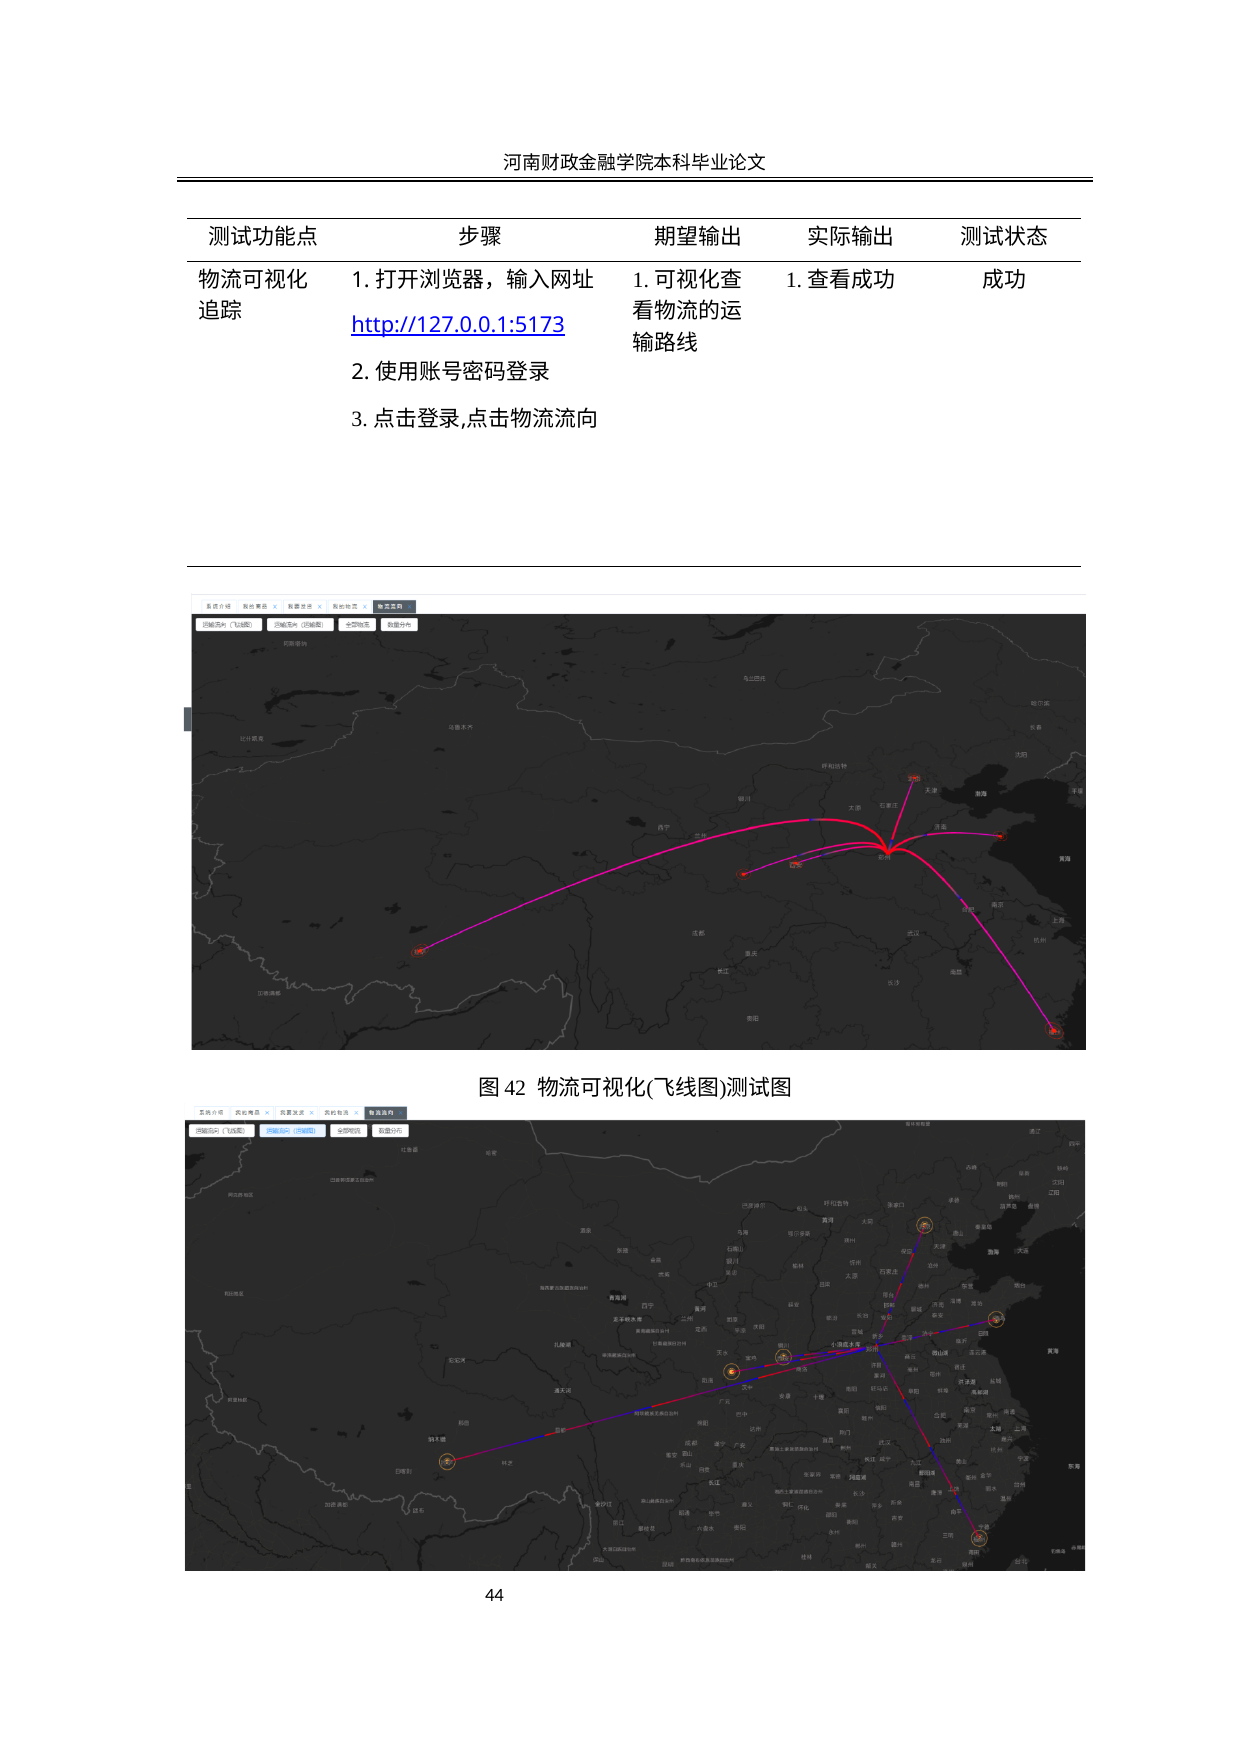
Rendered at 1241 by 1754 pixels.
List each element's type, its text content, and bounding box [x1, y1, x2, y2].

table_header 实际输出 [774, 219, 927, 261]
picture [183, 593, 1086, 1050]
table_header 期望输出 [621, 219, 774, 261]
text 图42 物流可视化(飞线图)测试图 [177, 1069, 1093, 1103]
table_cell 物流可视化追踪 [187, 262, 340, 566]
table_header 步骤 [340, 219, 621, 261]
picture [184, 1103, 1086, 1571]
table_cell 成功 [927, 262, 1081, 566]
table_header 测试状态 [927, 219, 1081, 261]
table_header 测试功能点 [187, 219, 340, 261]
table_cell 查看成功 [774, 262, 927, 566]
table_cell 打开浏览器，输入网址 http://127.0.0.1:5173 使用账号密码登录 点击登录,点击物流流向 [340, 262, 621, 566]
table_cell 可视化查看物流的运输路线 [621, 262, 774, 566]
